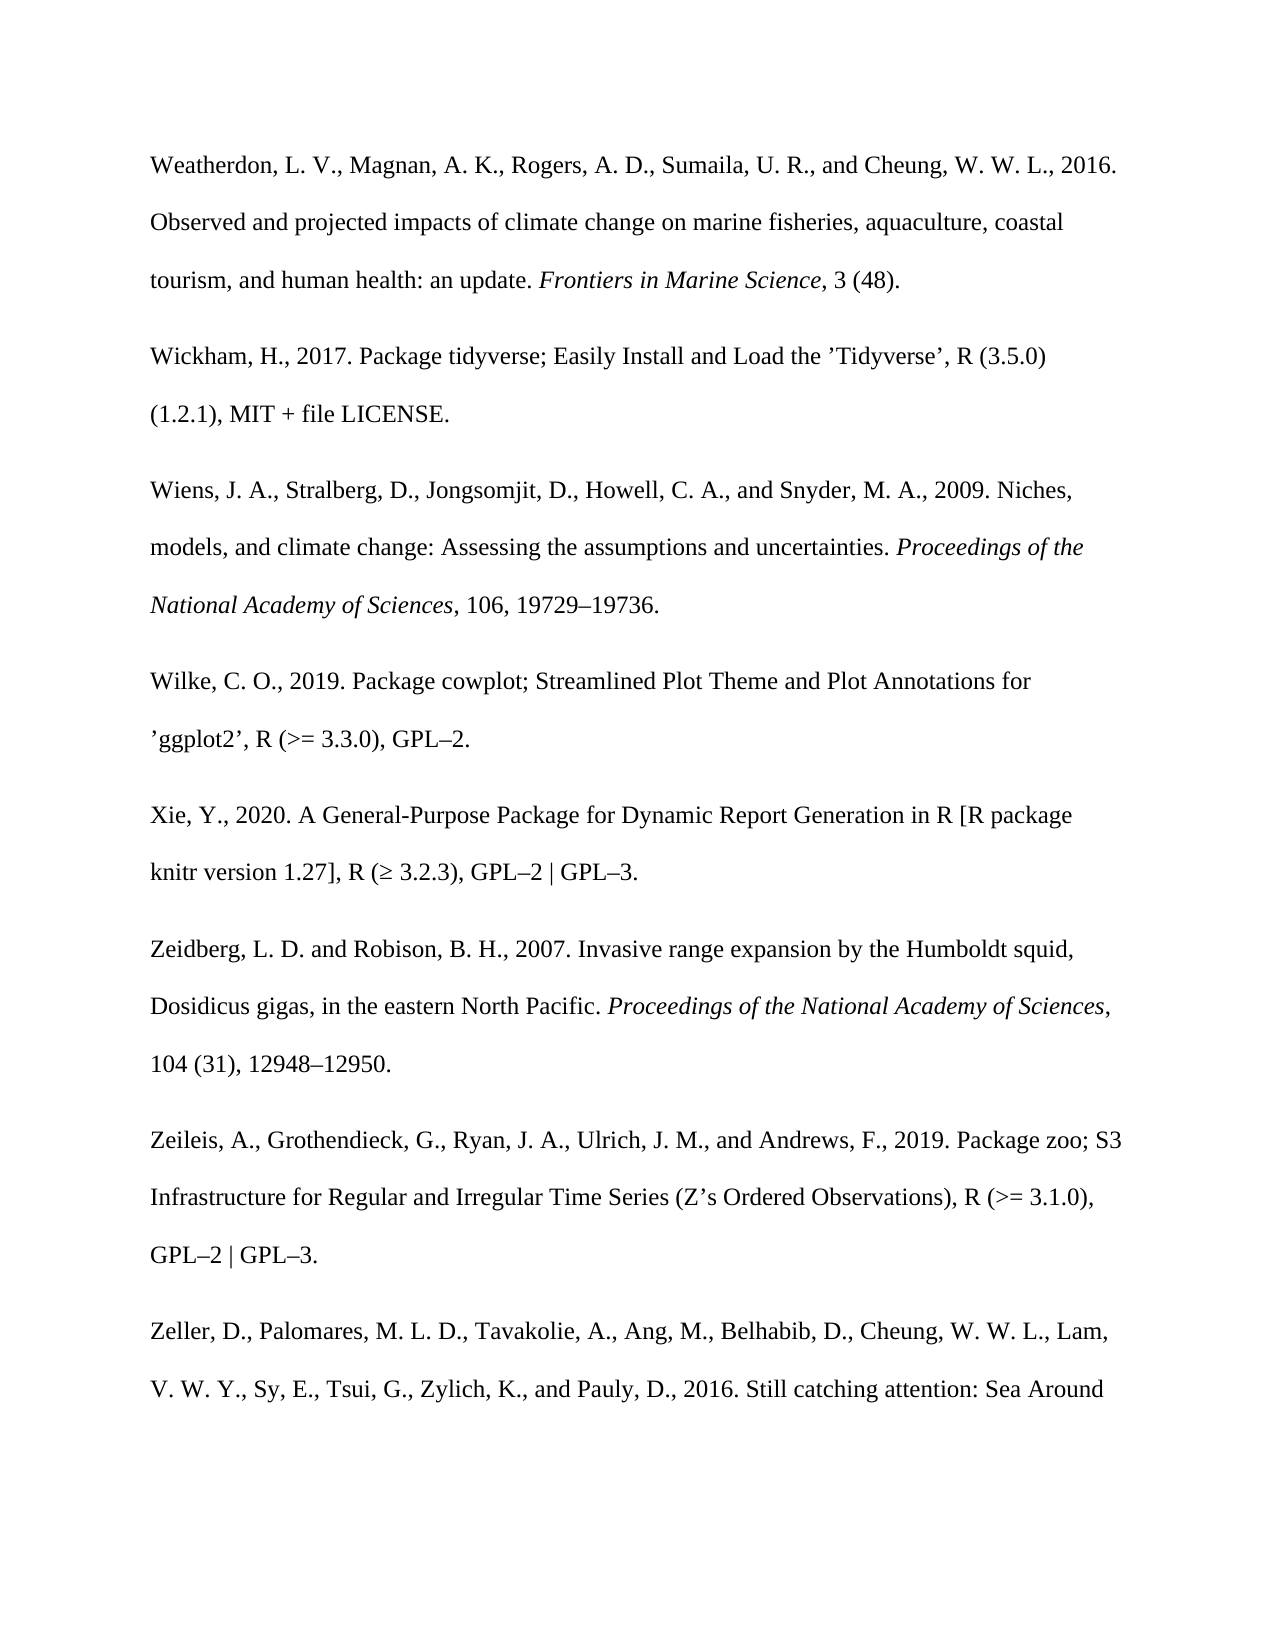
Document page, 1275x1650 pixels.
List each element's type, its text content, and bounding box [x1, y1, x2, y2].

text Zeidberg, L. D. and Robison, B. H., 2007. Invasive range expansion by the Humboldt squid, Dosidicus gigas, in the eastern North Pacific. Proceedings of the National Academy of Sciences, 104 (31), 12948–12950. [150, 934, 1125, 1077]
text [150, 1316, 1125, 1402]
text Wilke, C. O., 2019. Package cowplot; Streamlined Plot Theme and Plot Annotations for ’ggplot2’, R (>= 3.3.0), GPL–2. [150, 666, 1125, 752]
text Weatherdon, L. V., Magnan, A. K., Rogers, A. D., Sumaila, U. R., and Cheung, W. W. L., 2016. Observed and projected impacts of climate change on marine fisheries, aquaculture, coastal tourism, and human health: an update. Frontiers in Marine Science, 3 (48). [150, 150, 1125, 294]
text Xie, Y., 2020. A General-Purpose Package for Dynamic Report Generation in R [R package knitr version 1.27], R ( 3.2.3), GPL–2 | GPL–3. [150, 800, 1125, 886]
text Wiens, J. A., Stralberg, D., Jongsomjit, D., Howell, C. A., and Snyder, M. A., 2009. Niches, models, and climate change: Assessing the assumptions and uncertainties. Proceedings of the National Academy of Sciences, 106, 19729–19736. [150, 475, 1125, 619]
text Zeileis, A., Grothendieck, G., Ryan, J. A., Ulrich, J. M., and Andrews, F., 2019. Package zoo; S3 Infrastructure for Regular and Irregular Time Series (Z’s Ordered Observations), R (>= 3.1.0), GPL–2 | GPL–3. [150, 1125, 1125, 1269]
text Wickham, H., 2017. Package tidyverse; Easily Install and Load the ’Tidyverse’, R (3.5.0) (1.2.1), MIT + file LICENSE. [150, 341, 1125, 427]
